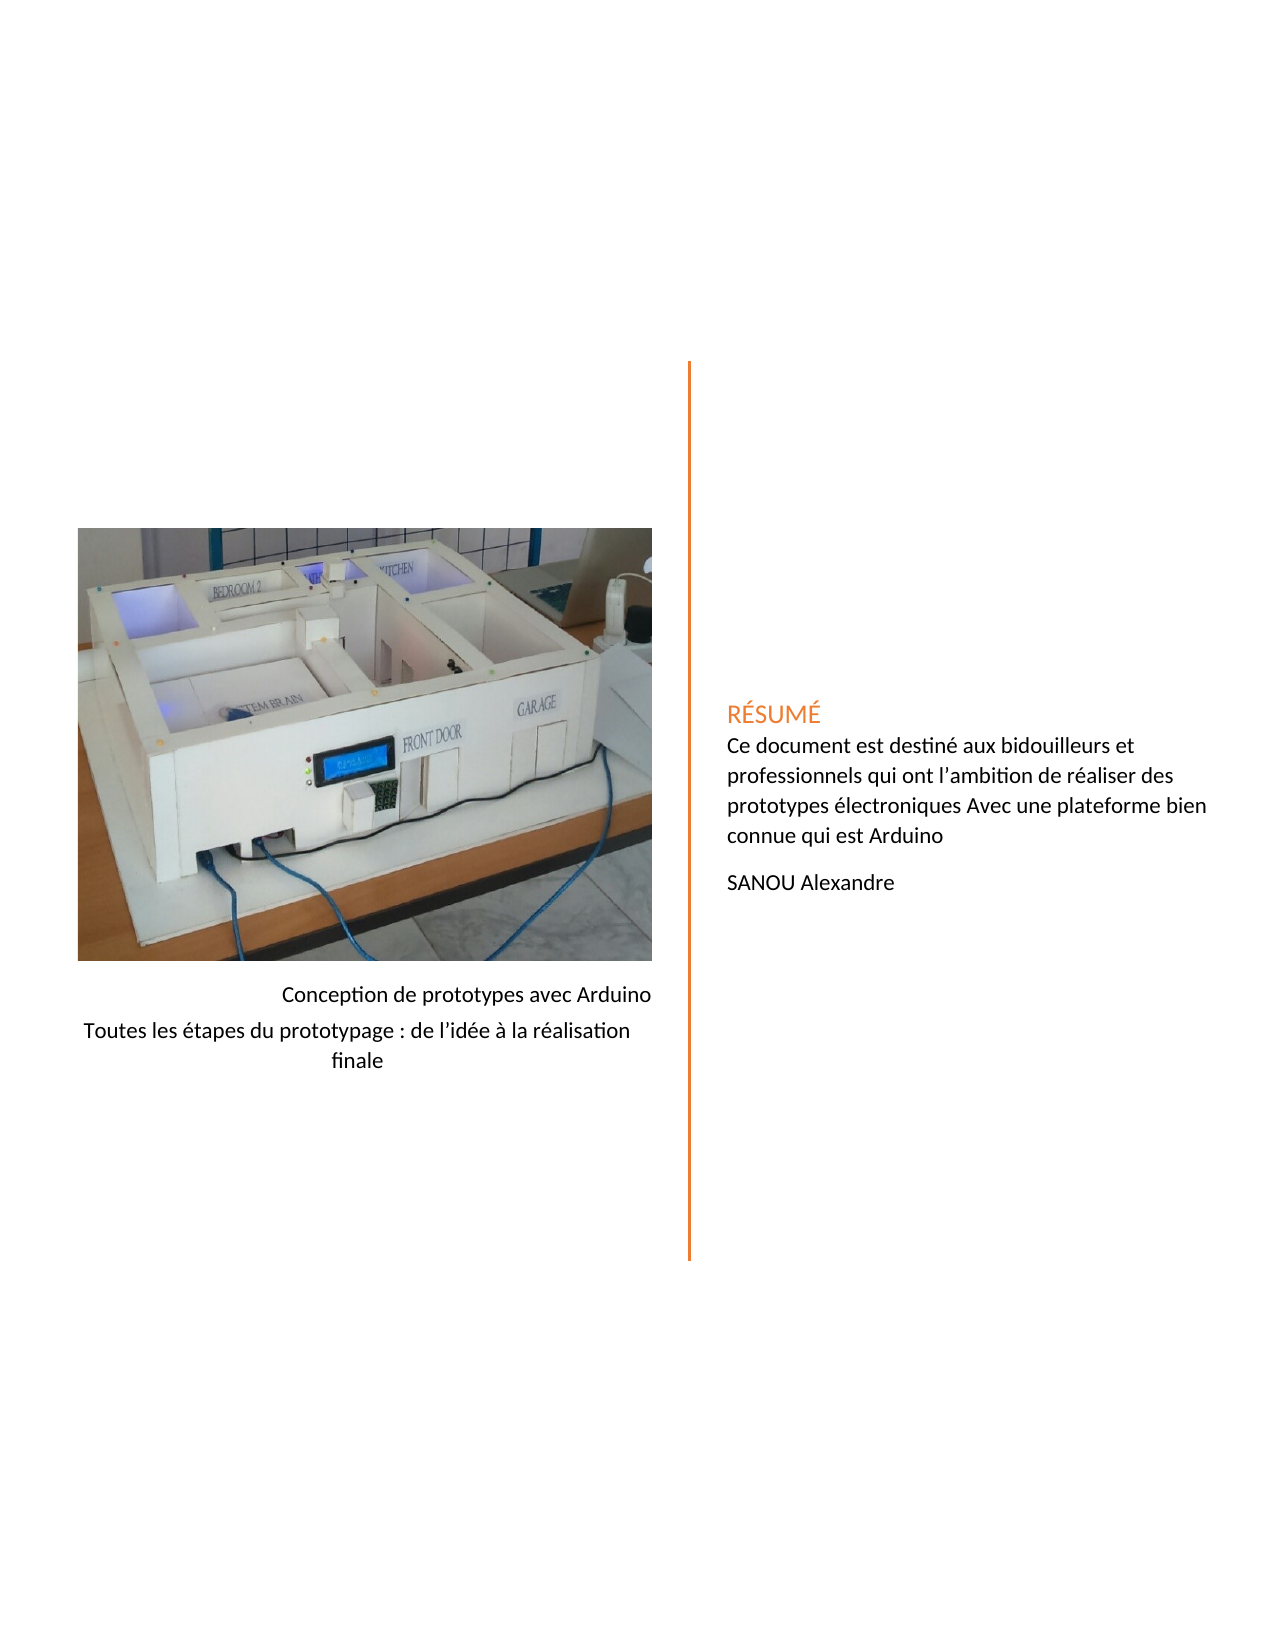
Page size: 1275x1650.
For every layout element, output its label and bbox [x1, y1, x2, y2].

picture [77, 528, 652, 961]
